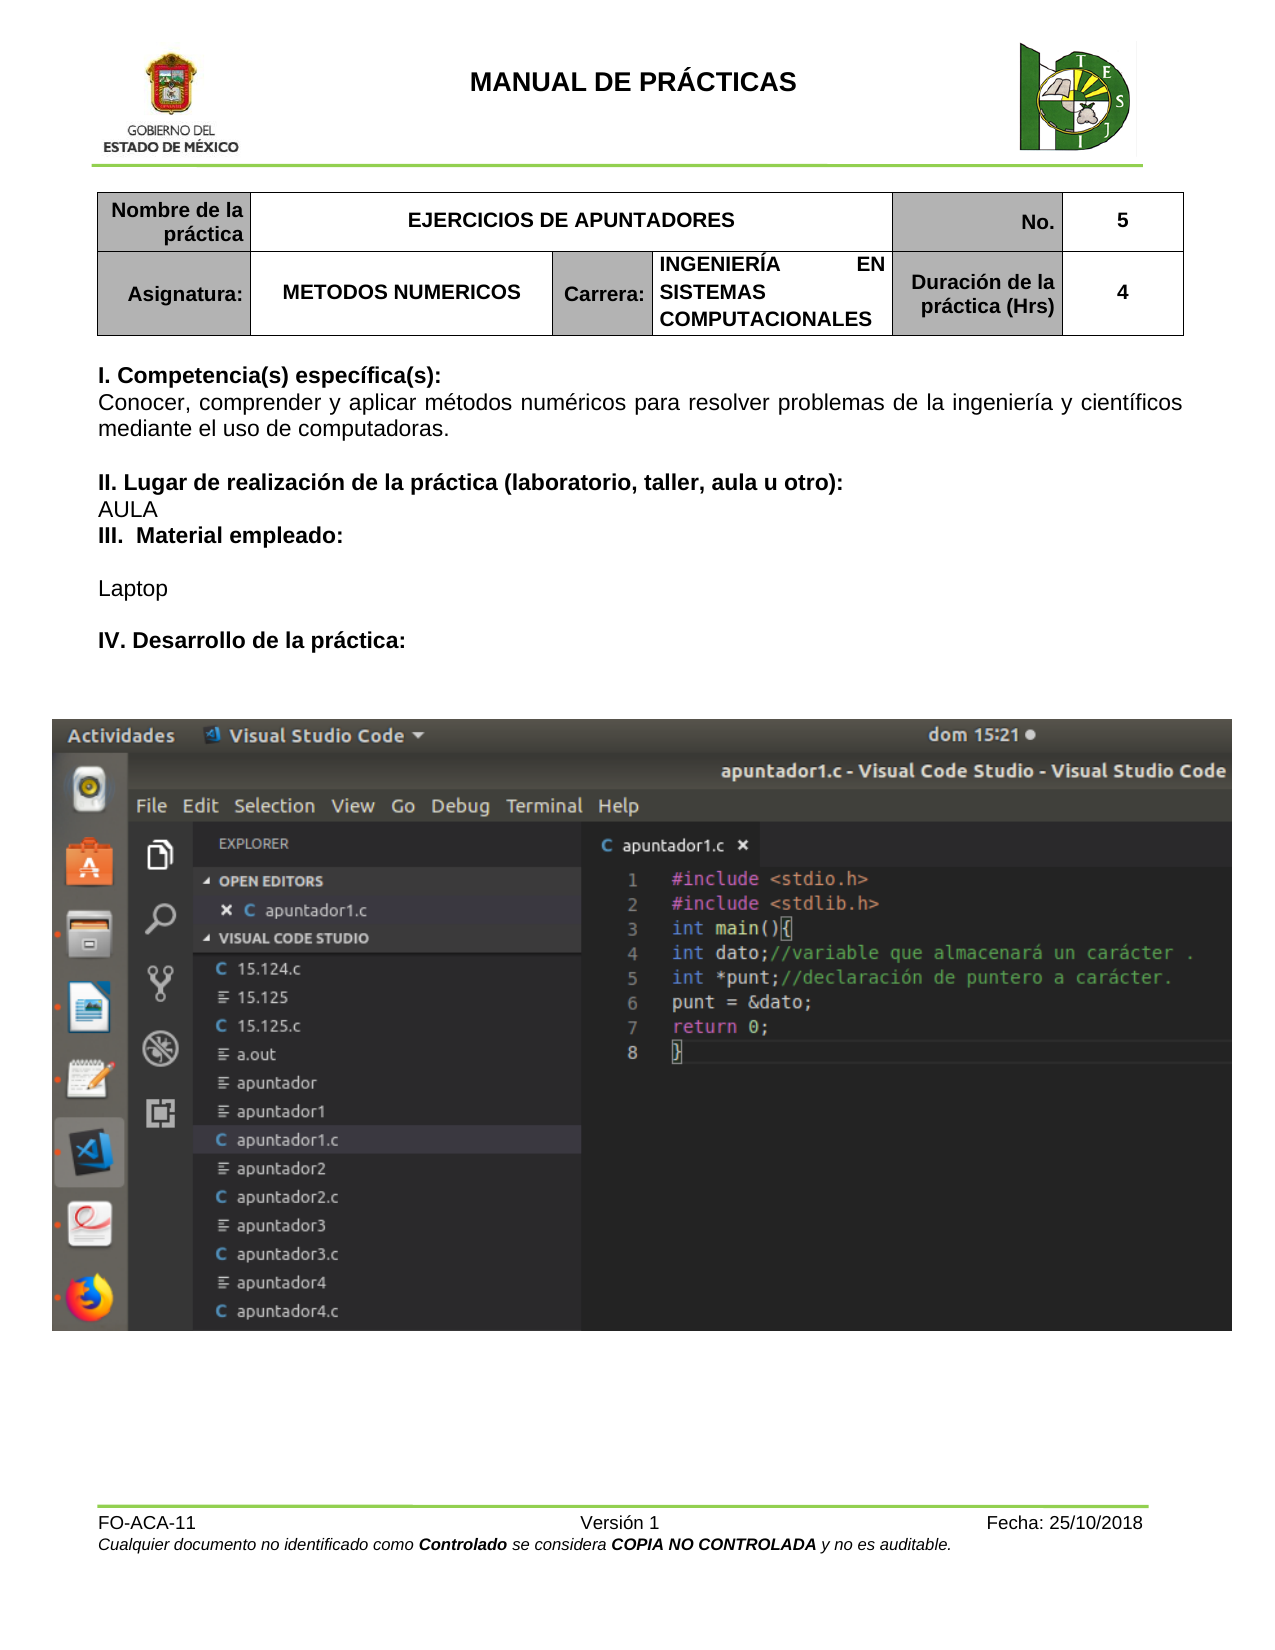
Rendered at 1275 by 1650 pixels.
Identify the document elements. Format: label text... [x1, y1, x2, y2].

text Laptop [98, 575, 1128, 601]
text I. Competencia(s) específica(s): [98, 362, 1183, 389]
table_header No. [893, 193, 1062, 251]
table_cell 4 [1063, 252, 1183, 335]
picture [95, 42, 241, 161]
picture [52, 719, 1232, 1331]
table_cell Carrera: [553, 252, 652, 335]
table_cell INGENIERÍA EN SISTEMAS COMPUTACIONALES [653, 252, 892, 335]
text AULA [98, 496, 1128, 522]
text Conocer, comprender y aplicar métodos numéricos para resolver problemas de la ingeniería y científicos mediante el uso de computadoras. [98, 389, 1183, 441]
picture [1018, 41, 1137, 157]
table_header 5 [1063, 193, 1183, 251]
table_header EJERCICIOS DE APUNTADORES [251, 193, 892, 251]
text II. Lugar de realización de la práctica (laboratorio, taller, aula u otro): [98, 469, 1128, 496]
table_cell METODOS NUMERICOS [251, 252, 552, 335]
text IV. Desarrollo de la práctica: [98, 627, 1128, 654]
table_cell Asignatura: [98, 252, 250, 335]
table_header Nombre de la práctica [98, 193, 250, 251]
text III. Material empleado: [98, 522, 1128, 548]
table_cell Duración de la práctica (Hrs) [893, 252, 1062, 335]
